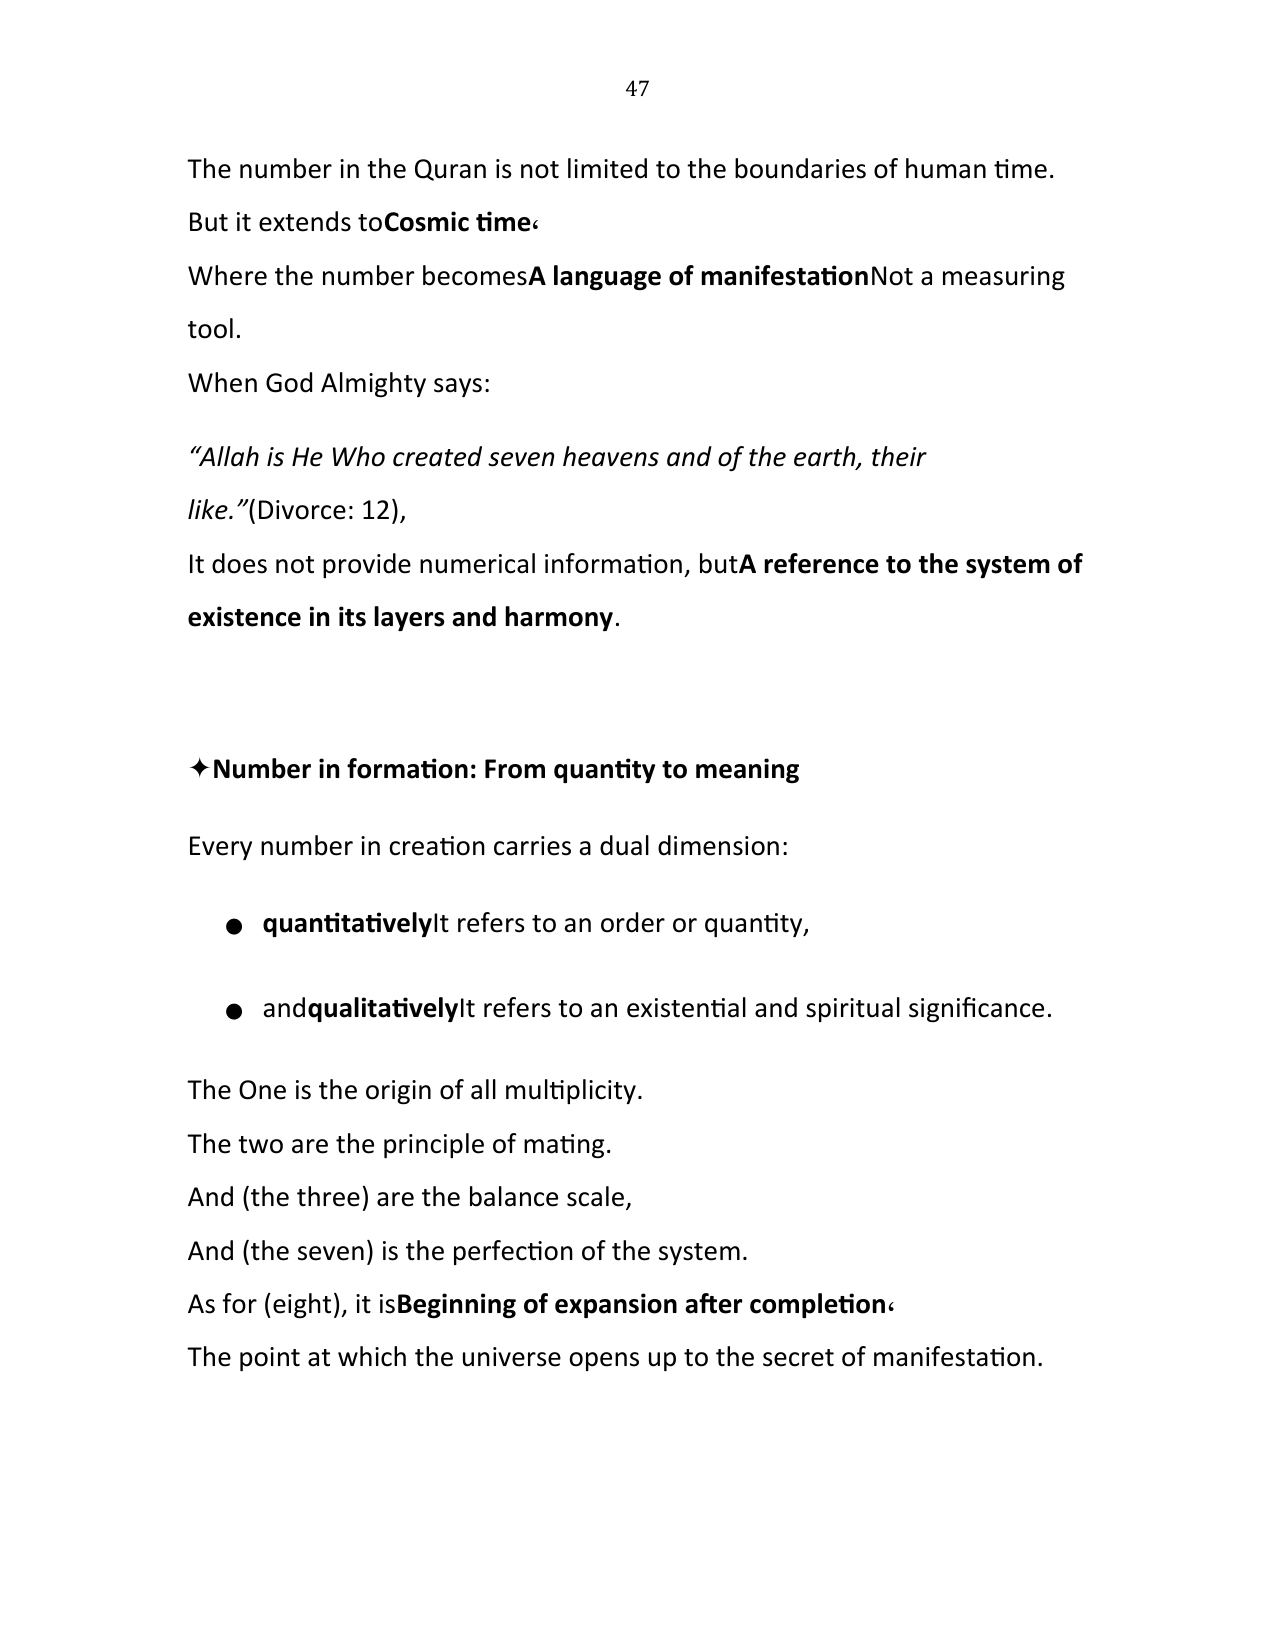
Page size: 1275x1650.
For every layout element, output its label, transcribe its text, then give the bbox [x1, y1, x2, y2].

text ✦Number in formation: From quantity to meaning [187, 747, 1087, 787]
list andqualitativelyIt refers to an existential and spiritual significance. [225, 986, 1087, 1029]
text “Allah is He Who created seven heavens and of the earth, their like.”(Divorce: 12), It does not provide numerical information, butA reference to the system of existence in its layers and harmony. [187, 438, 1087, 634]
text Every number in creation carries a dual dimension: [187, 827, 1087, 863]
list quantitativelyIt refers to an order or quantity, [225, 901, 1087, 944]
text The number in the Quran is not limited to the boundaries of human time. But it extends toCosmic time، Where the number becomesA language of manifestationNot a measuring tool. When God Almighty says: [187, 150, 1087, 399]
text The One is the origin of all multiplicity. The two are the principle of mating. And (the three) are the balance scale, And (the seven) is the perfection of the system. As for (eight), it isBeginning of expansion after completion، The point at which the universe opens up to the secret of manifestation. [187, 1071, 1087, 1374]
